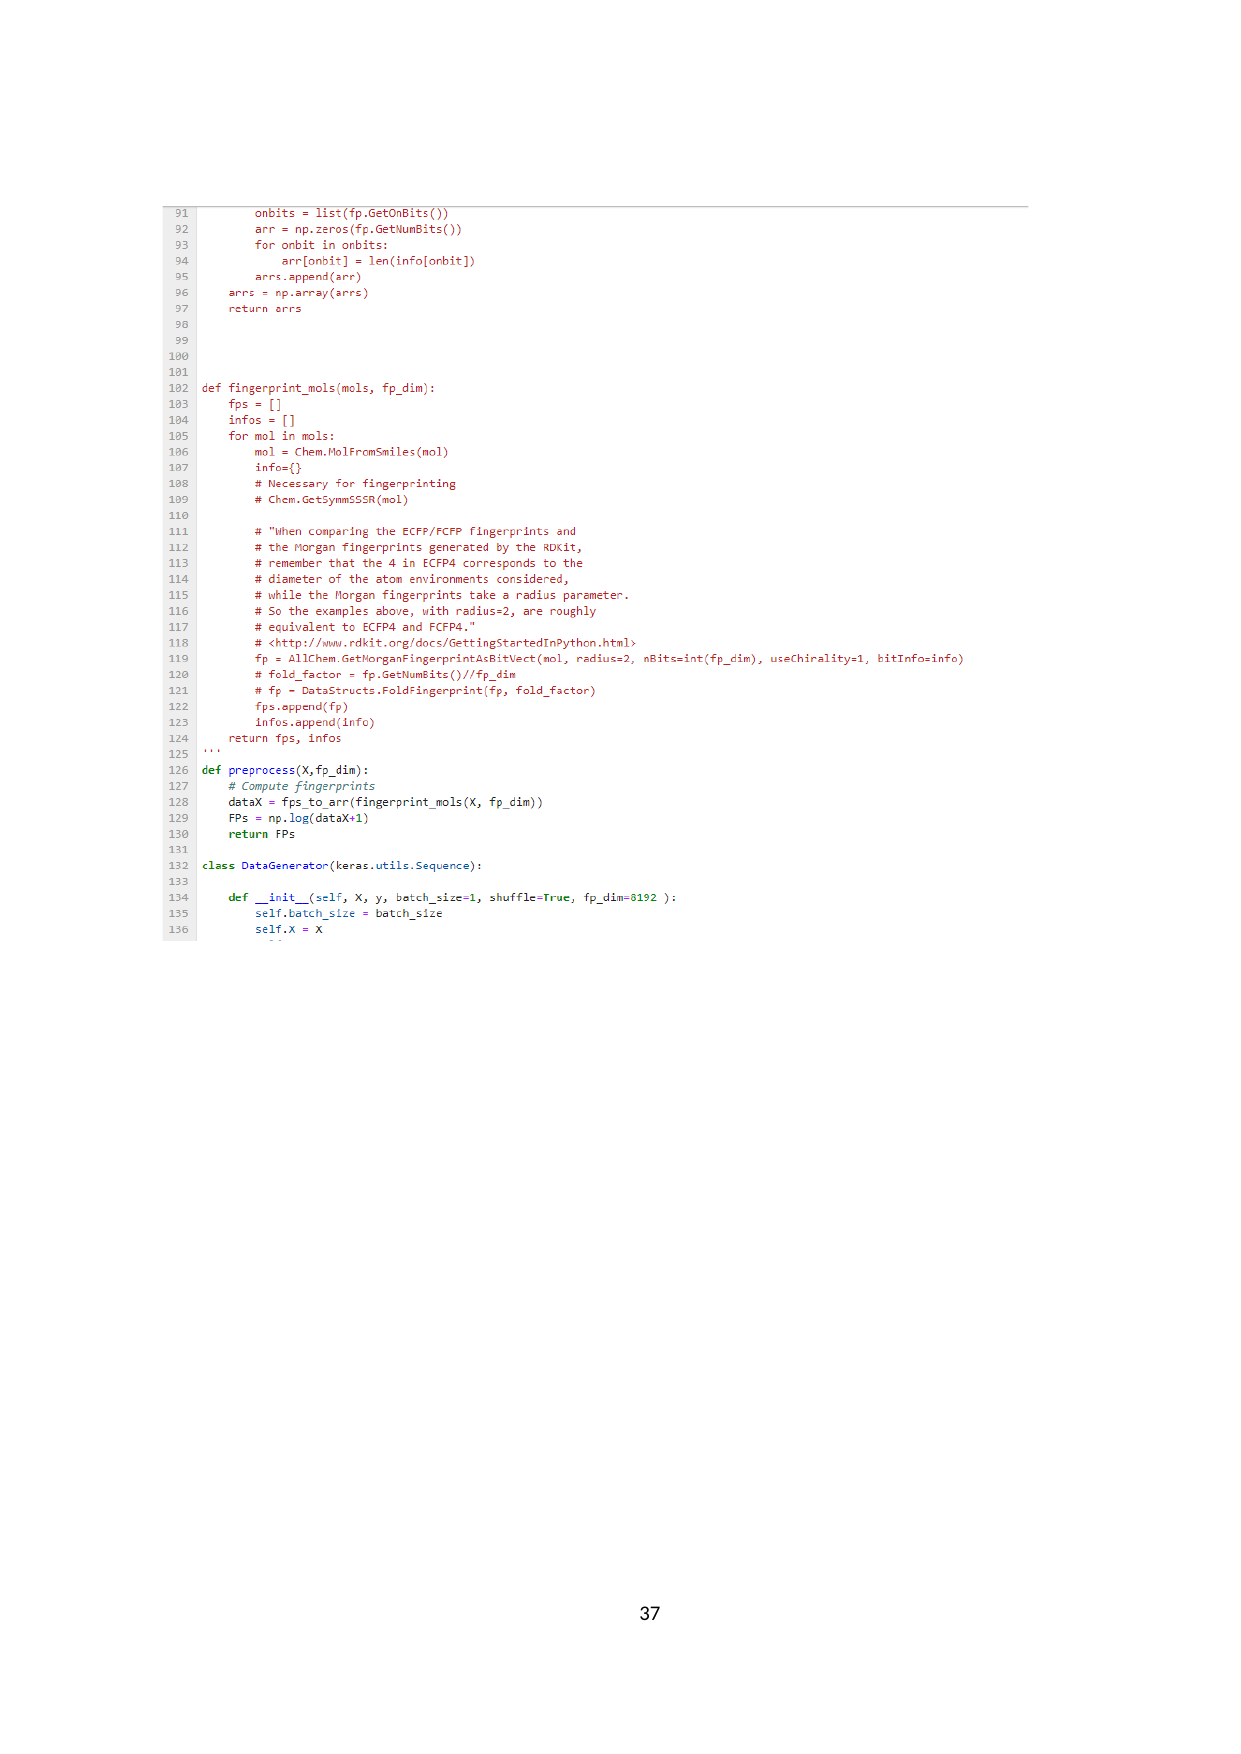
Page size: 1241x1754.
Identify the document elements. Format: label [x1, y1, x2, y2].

picture [162, 206, 1029, 941]
